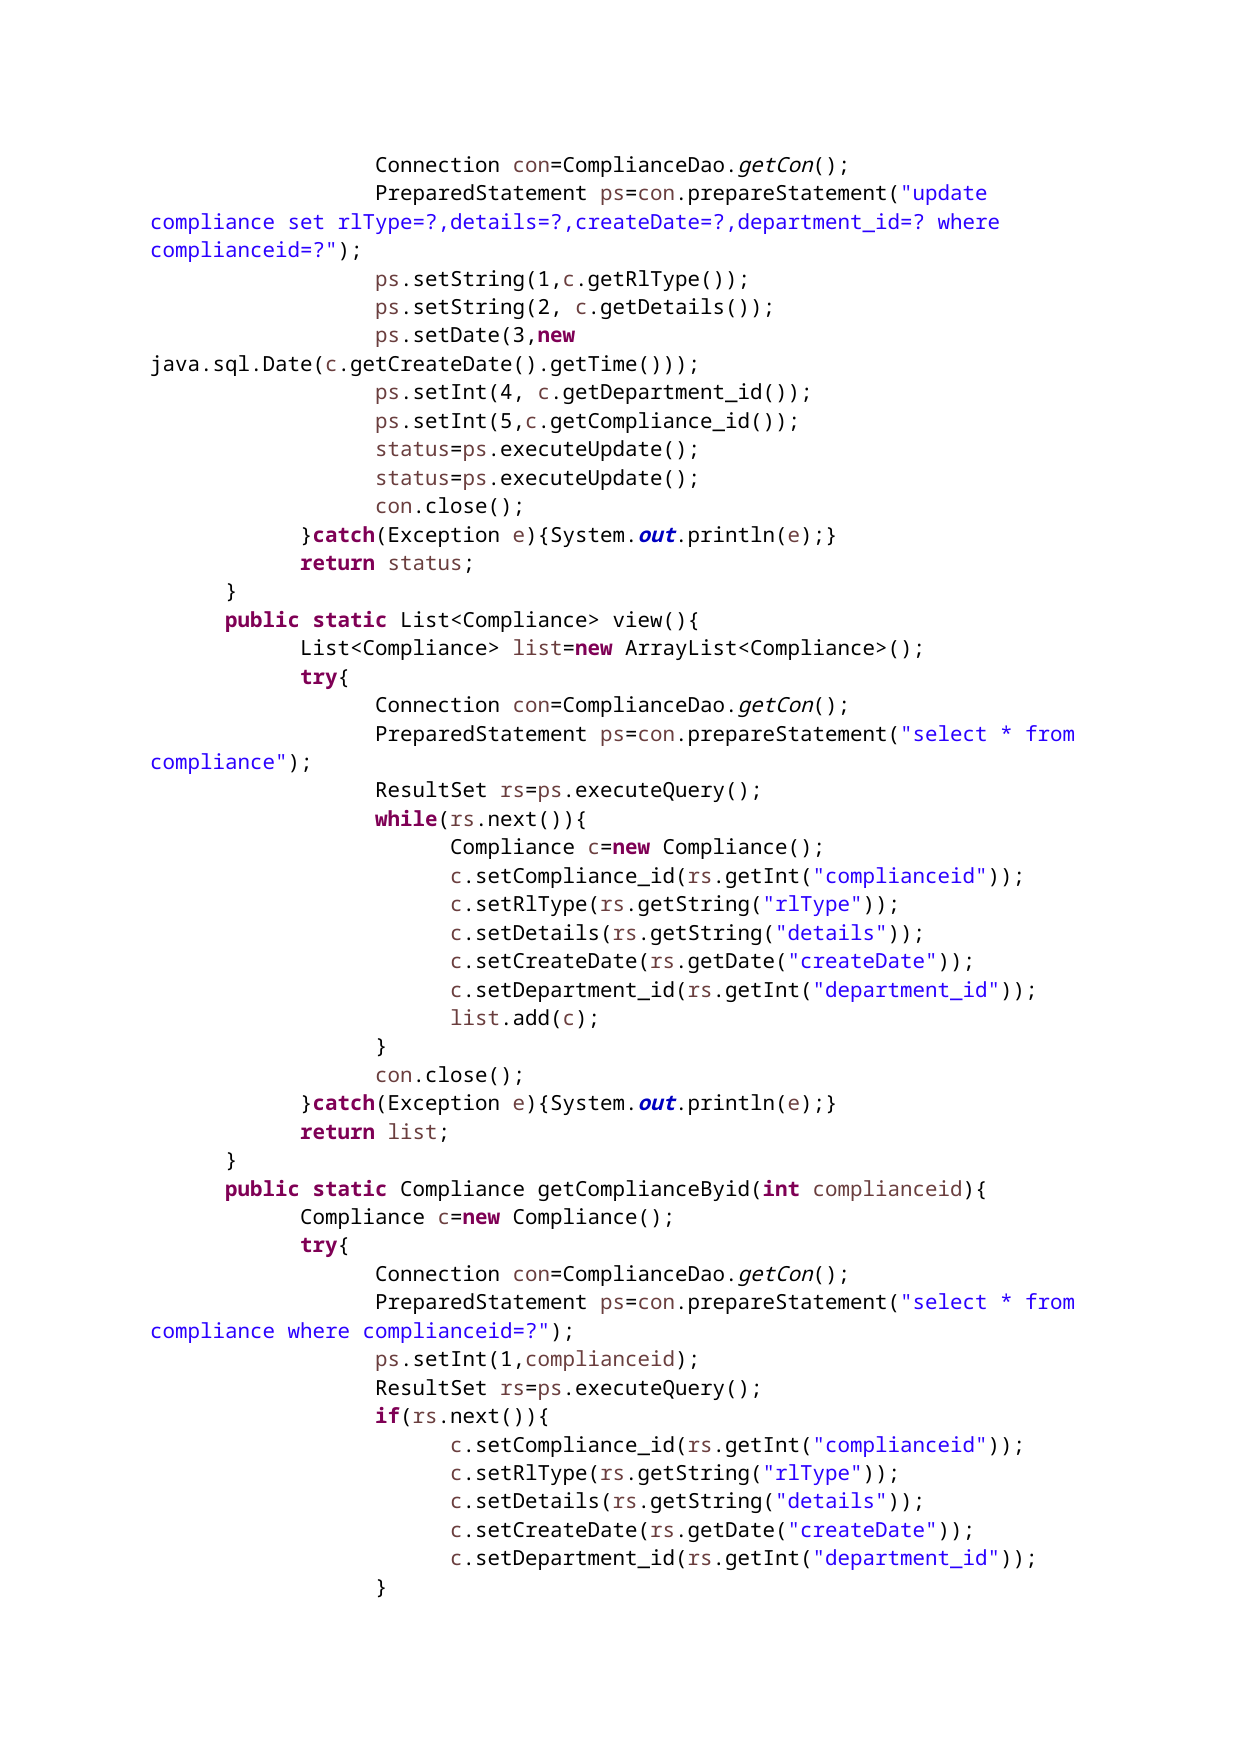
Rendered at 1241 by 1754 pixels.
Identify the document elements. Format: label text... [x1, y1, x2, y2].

text return status; [150, 548, 1090, 577]
text while(rs.next()){ [150, 804, 1090, 832]
text ps.setInt(4, c.getDepartment_id()); [150, 377, 1090, 406]
text list.add(c); [150, 1003, 1090, 1032]
text } [150, 1032, 1090, 1060]
text ps.setString(1,c.getRlType()); [150, 264, 1090, 292]
text ps.setDate(3,new java.sql.Date(c.getCreateDate().getTime())); [150, 321, 1090, 377]
text } [150, 577, 1090, 605]
text con.close(); [150, 1060, 1090, 1088]
text status=ps.executeUpdate(); [150, 434, 1090, 463]
text ResultSet rs=ps.executeQuery(); [150, 1373, 1090, 1401]
text c.setDetails(rs.getString("details")); [150, 918, 1090, 946]
text ps.setInt(1,complianceid); [150, 1344, 1090, 1373]
text try{ [150, 662, 1090, 690]
text PreparedStatement ps=con.prepareStatement("update compliance set rlType=?,details=?,createDate=?,department_id=? where complianceid=?"); [150, 178, 1090, 264]
text c.setCreateDate(rs.getDate("createDate")); [150, 1515, 1090, 1543]
text try{ [150, 1231, 1090, 1259]
text ps.setInt(5,c.getCompliance_id()); [150, 406, 1090, 434]
text if(rs.next()){ [150, 1401, 1090, 1430]
text }catch(Exception e){System.out.println(e);} [150, 1088, 1090, 1117]
text } [150, 1572, 1090, 1600]
text PreparedStatement ps=con.prepareStatement("select * from compliance where complianceid=?"); [150, 1287, 1090, 1344]
text Connection con=ComplianceDao.getCon(); [150, 1259, 1090, 1287]
text status=ps.executeUpdate(); [150, 463, 1090, 491]
text public static List<Compliance> view(){ [150, 605, 1090, 633]
text }catch(Exception e){System.out.println(e);} [150, 520, 1090, 548]
text Compliance c=new Compliance(); [150, 832, 1090, 861]
text c.setRlType(rs.getString("rlType")); [150, 1458, 1090, 1487]
text c.setRlType(rs.getString("rlType")); [150, 889, 1090, 918]
text c.setCreateDate(rs.getDate("createDate")); [150, 946, 1090, 975]
text public static Compliance getComplianceByid(int complianceid){ [150, 1174, 1090, 1202]
text c.setDepartment_id(rs.getInt("department_id")); [150, 1543, 1090, 1572]
text return list; [150, 1117, 1090, 1145]
text c.setDepartment_id(rs.getInt("department_id")); [150, 975, 1090, 1003]
text c.setDetails(rs.getString("details")); [150, 1487, 1090, 1515]
text List<Compliance> list=new ArrayList<Compliance>(); [150, 633, 1090, 662]
text c.setCompliance_id(rs.getInt("complianceid")); [150, 1430, 1090, 1458]
text Connection con=ComplianceDao.getCon(); [150, 150, 1090, 178]
text PreparedStatement ps=con.prepareStatement("select * from compliance"); [150, 719, 1090, 776]
text } [150, 1145, 1090, 1174]
text ps.setString(2, c.getDetails()); [150, 292, 1090, 321]
text Connection con=ComplianceDao.getCon(); [150, 690, 1090, 719]
text ResultSet rs=ps.executeQuery(); [150, 776, 1090, 804]
text c.setCompliance_id(rs.getInt("complianceid")); [150, 861, 1090, 889]
text con.close(); [150, 491, 1090, 520]
text Compliance c=new Compliance(); [150, 1202, 1090, 1231]
